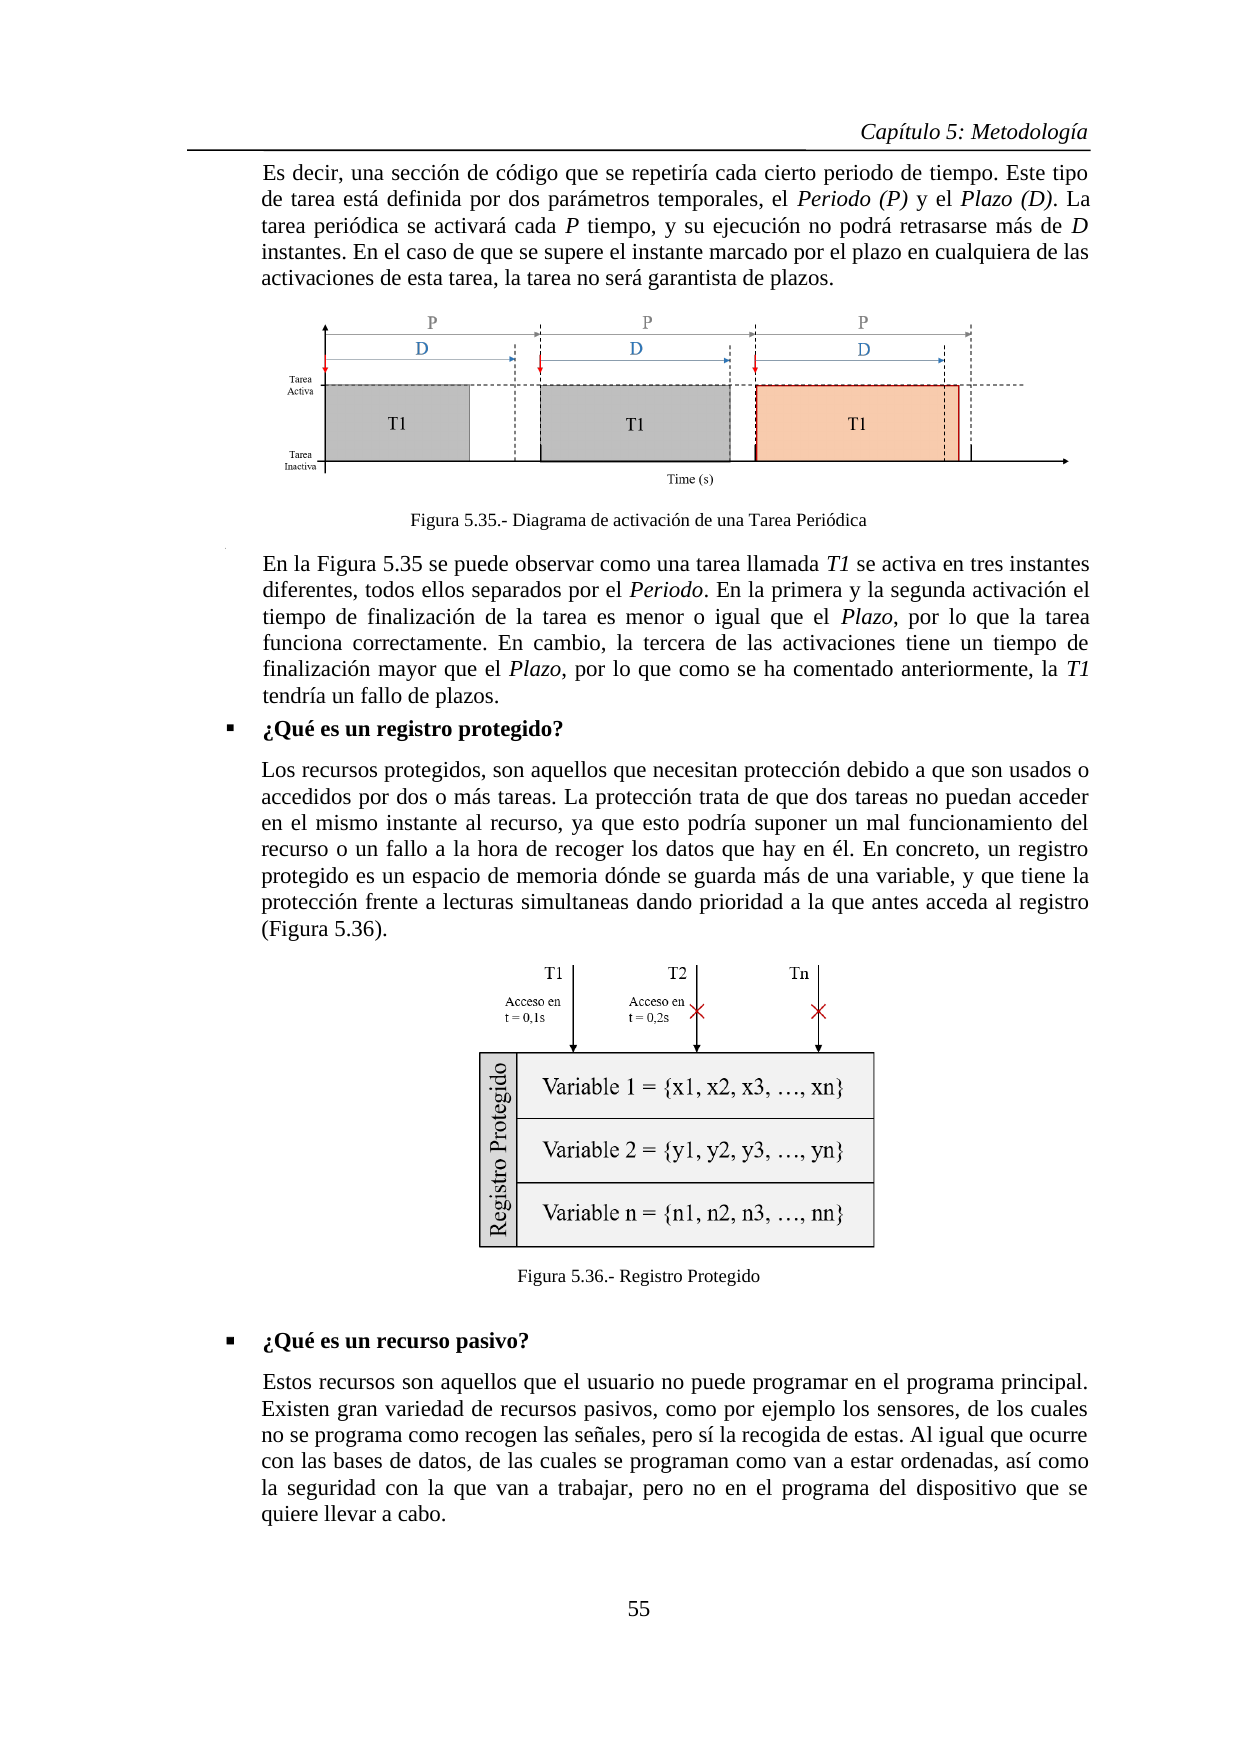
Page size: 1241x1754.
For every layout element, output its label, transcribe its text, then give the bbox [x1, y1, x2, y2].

text Es decir, una sección de código que se repetiría cada cierto periodo de tiempo. Este tipo de tarea está definida por dos parámetros temporales, el Periodo (P) y el Plazo (D). La tarea periódica se activará cada P tiempo, y su ejecución no podrá retrasarse más de D instantes. En el caso de que se supere el instante marcado por el plazo en cualquiera de las activaciones de esta tarea, la tarea no será garantista de plazos. [261, 159, 1090, 291]
list ¿Qué es un recurso pasivo? [225, 1327, 1090, 1354]
text Figura 5.24.- Diagrama de activación de una Tarea Periódica [187, 509, 1090, 531]
picture [277, 305, 1074, 495]
text Estos recursos son aquellos que el usuario no puede programar en el programa principal. Existen gran variedad de recursos pasivos, como por ejemplo los sensores, de los cuales no se programa como recogen las señales, pero sí la recogida de estas. Al igual que ocurre con las bases de datos, de las cuales se programan como van a estar ordenadas, así como la seguridad con la que van a trabajar, pero no en el programa del dispositivo que se quiere llevar a cabo. [261, 1368, 1090, 1527]
text Figura 5.25.- Registro Protegido [187, 1265, 1090, 1287]
picture [476, 955, 875, 1251]
list ¿Qué es un registro protegido? [225, 716, 1090, 742]
